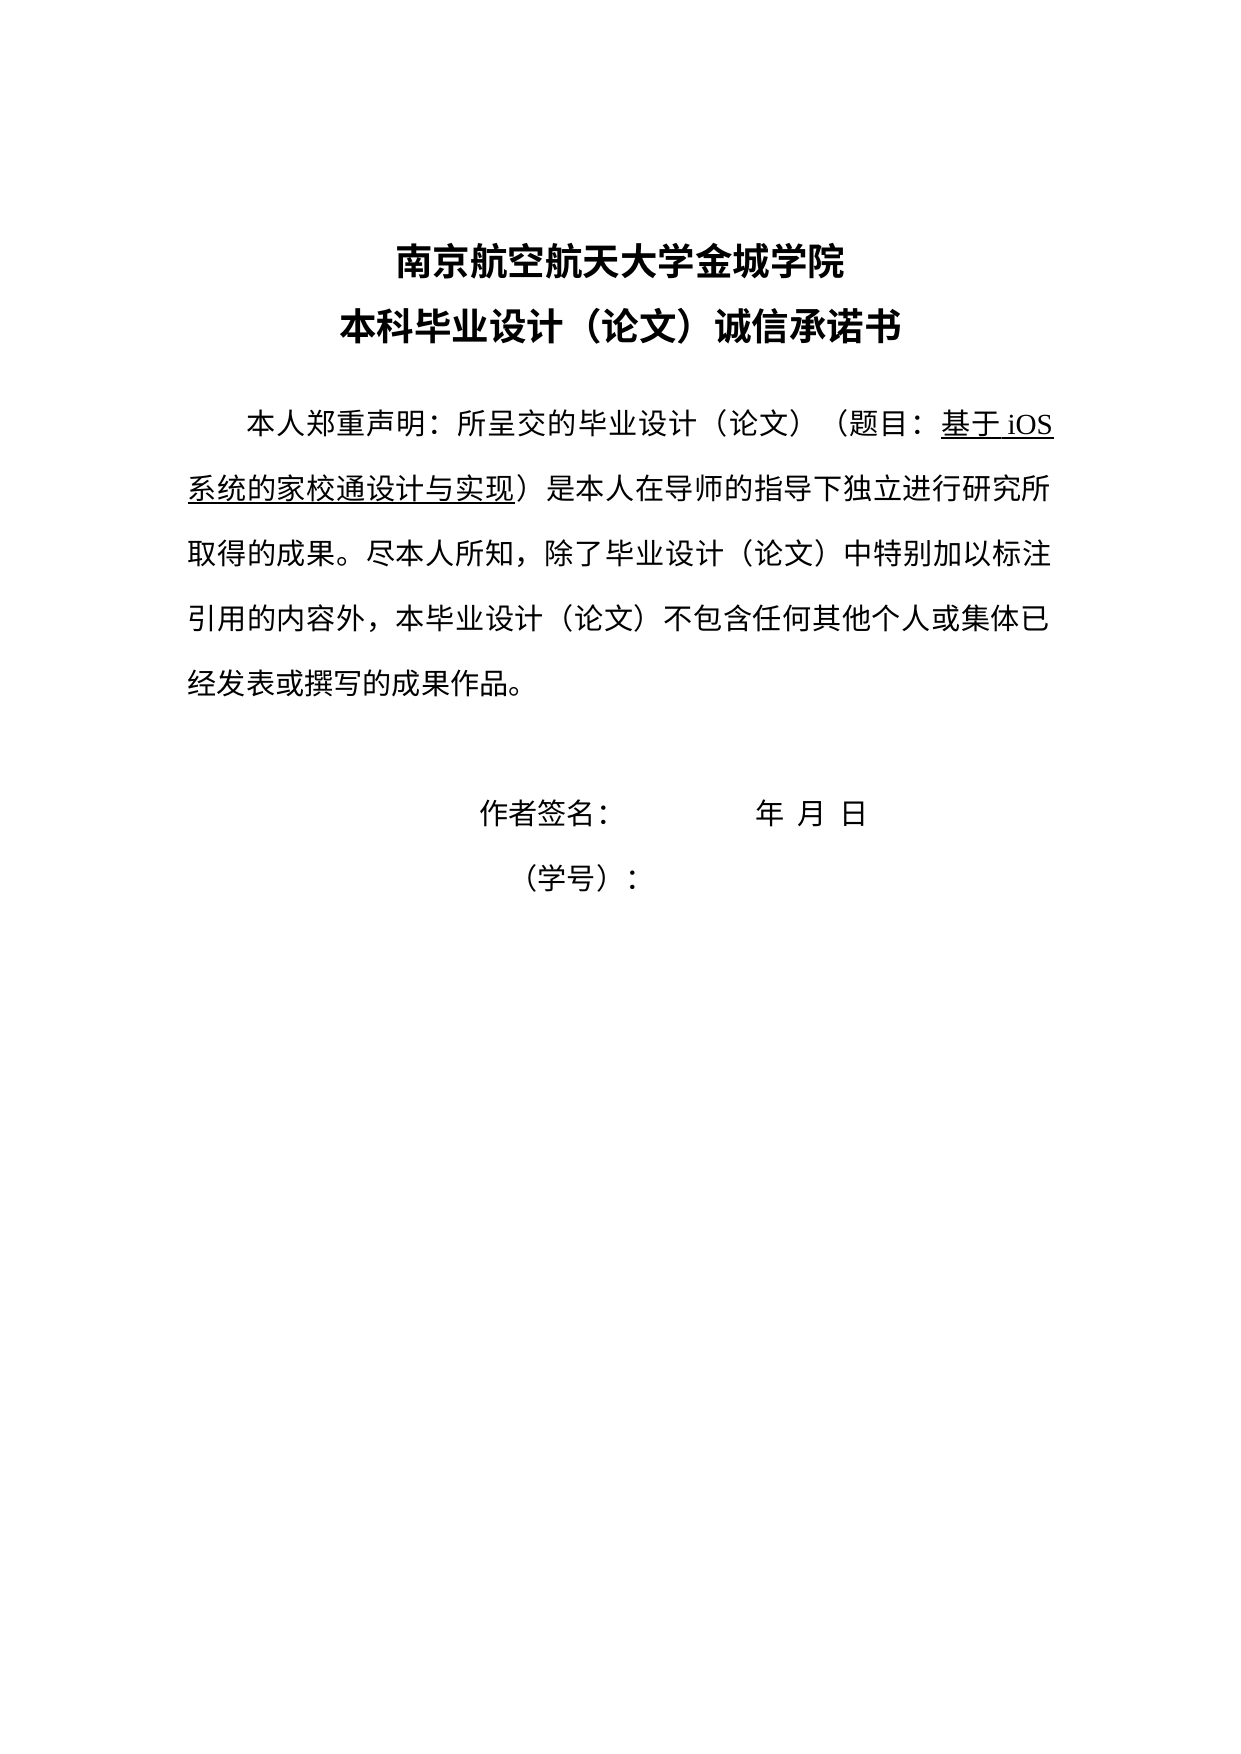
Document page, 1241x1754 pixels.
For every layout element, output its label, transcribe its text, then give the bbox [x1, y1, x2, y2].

text 本人郑重声明：所呈交的毕业设计（论文）（题目：基于iOS系统的家校通设计与实现）是本人在导师的指导下独立进行研究所取得的成果。尽本人所知，除了毕业设计（论文）中特别加以标注引用的内容外，本毕业设计（论文）不包含任何其他个人或集体已经发表或撰写的成果作品。 [187, 389, 1053, 714]
text （学号）： [187, 844, 1053, 909]
text 南京航空航天大学金城学院 [187, 227, 1053, 292]
text 作者签名： 年 月 日 [187, 779, 1053, 844]
text 本科毕业设计（论文）诚信承诺书 [187, 292, 1053, 357]
